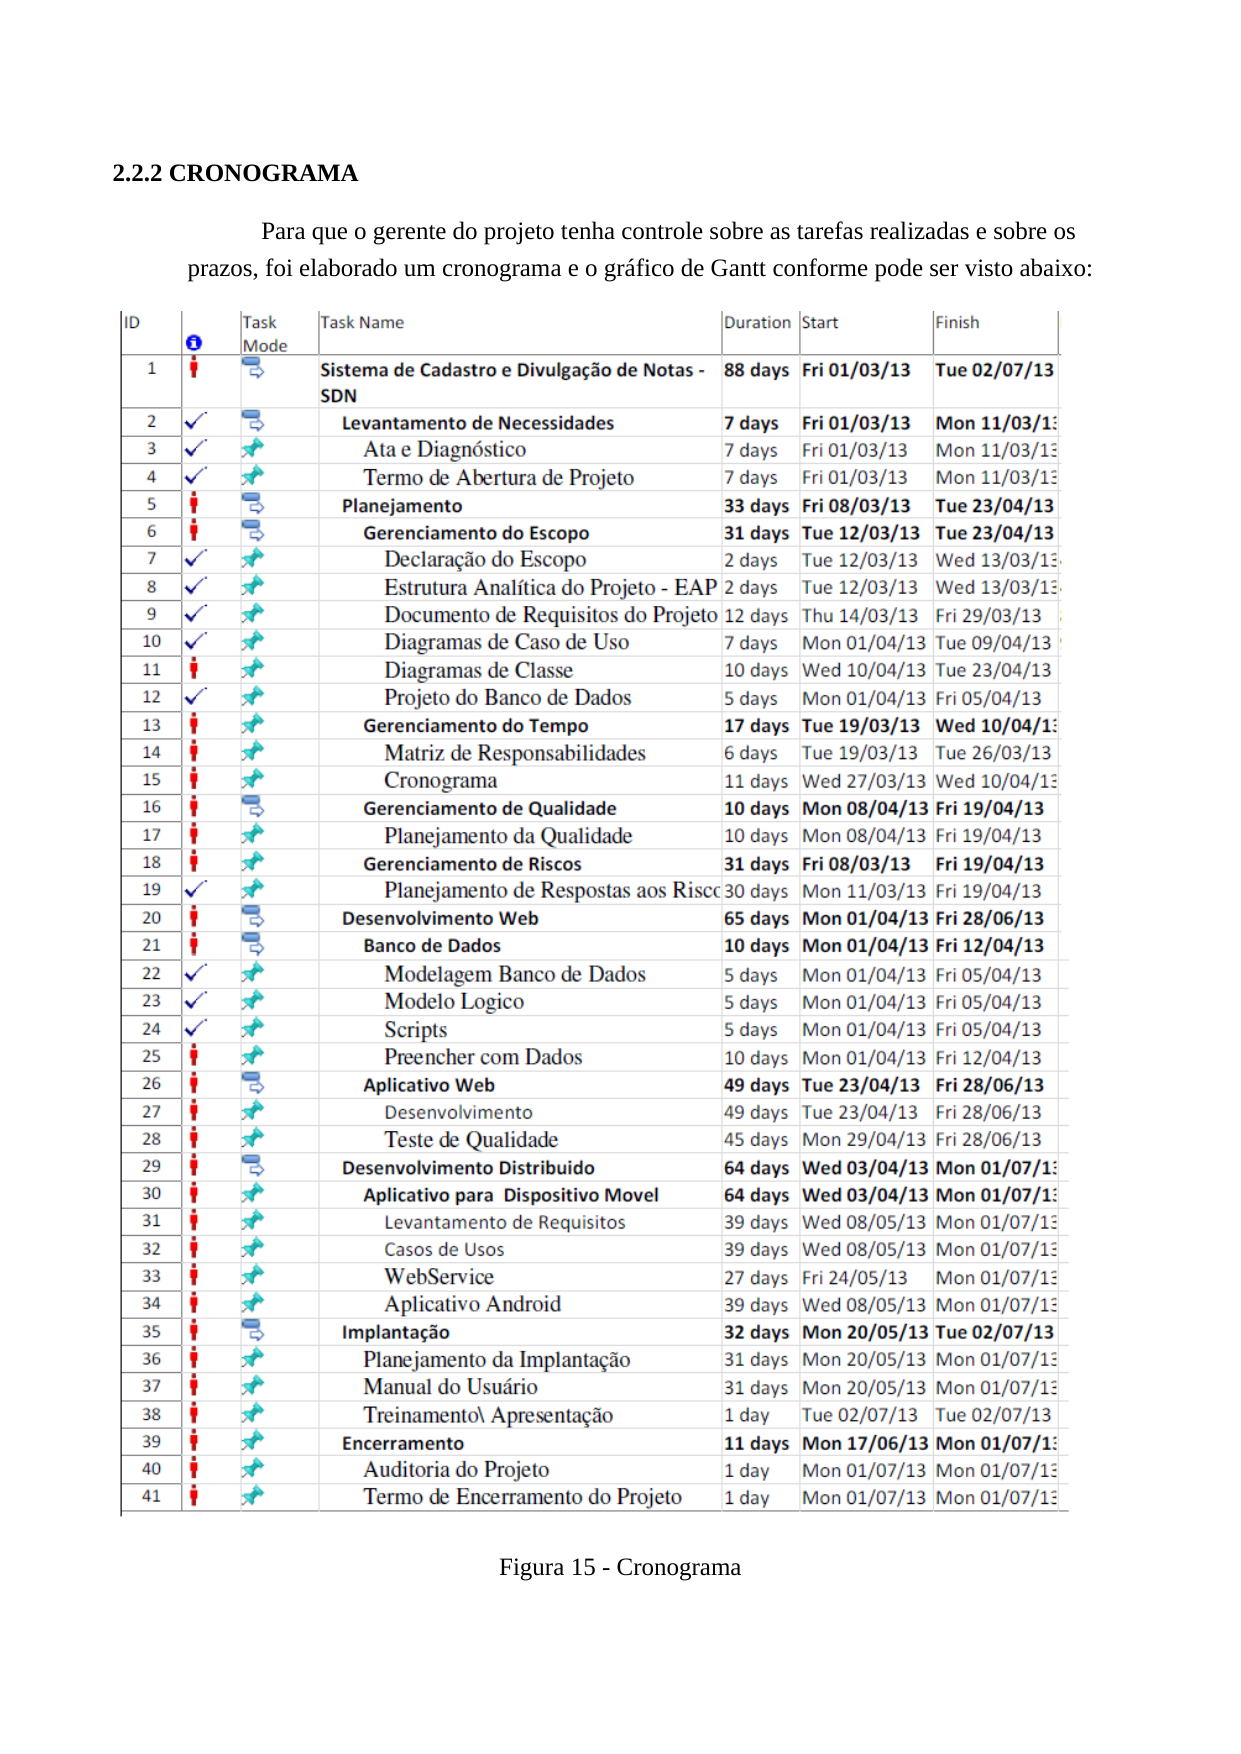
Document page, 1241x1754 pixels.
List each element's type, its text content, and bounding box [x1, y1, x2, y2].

picture [112, 311, 1084, 1524]
text Figura 15 - Cronograma [112, 1552, 1128, 1580]
text Para que o gerente do projeto tenha controle sobre as tarefas realizadas e sobre os prazos, foi elaborado um cronograma e o gráfico de Gantt conforme pode ser visto abaixo: [187, 216, 1128, 282]
subtitle 2.2.2 CRONOGRAMA [112, 158, 1128, 187]
